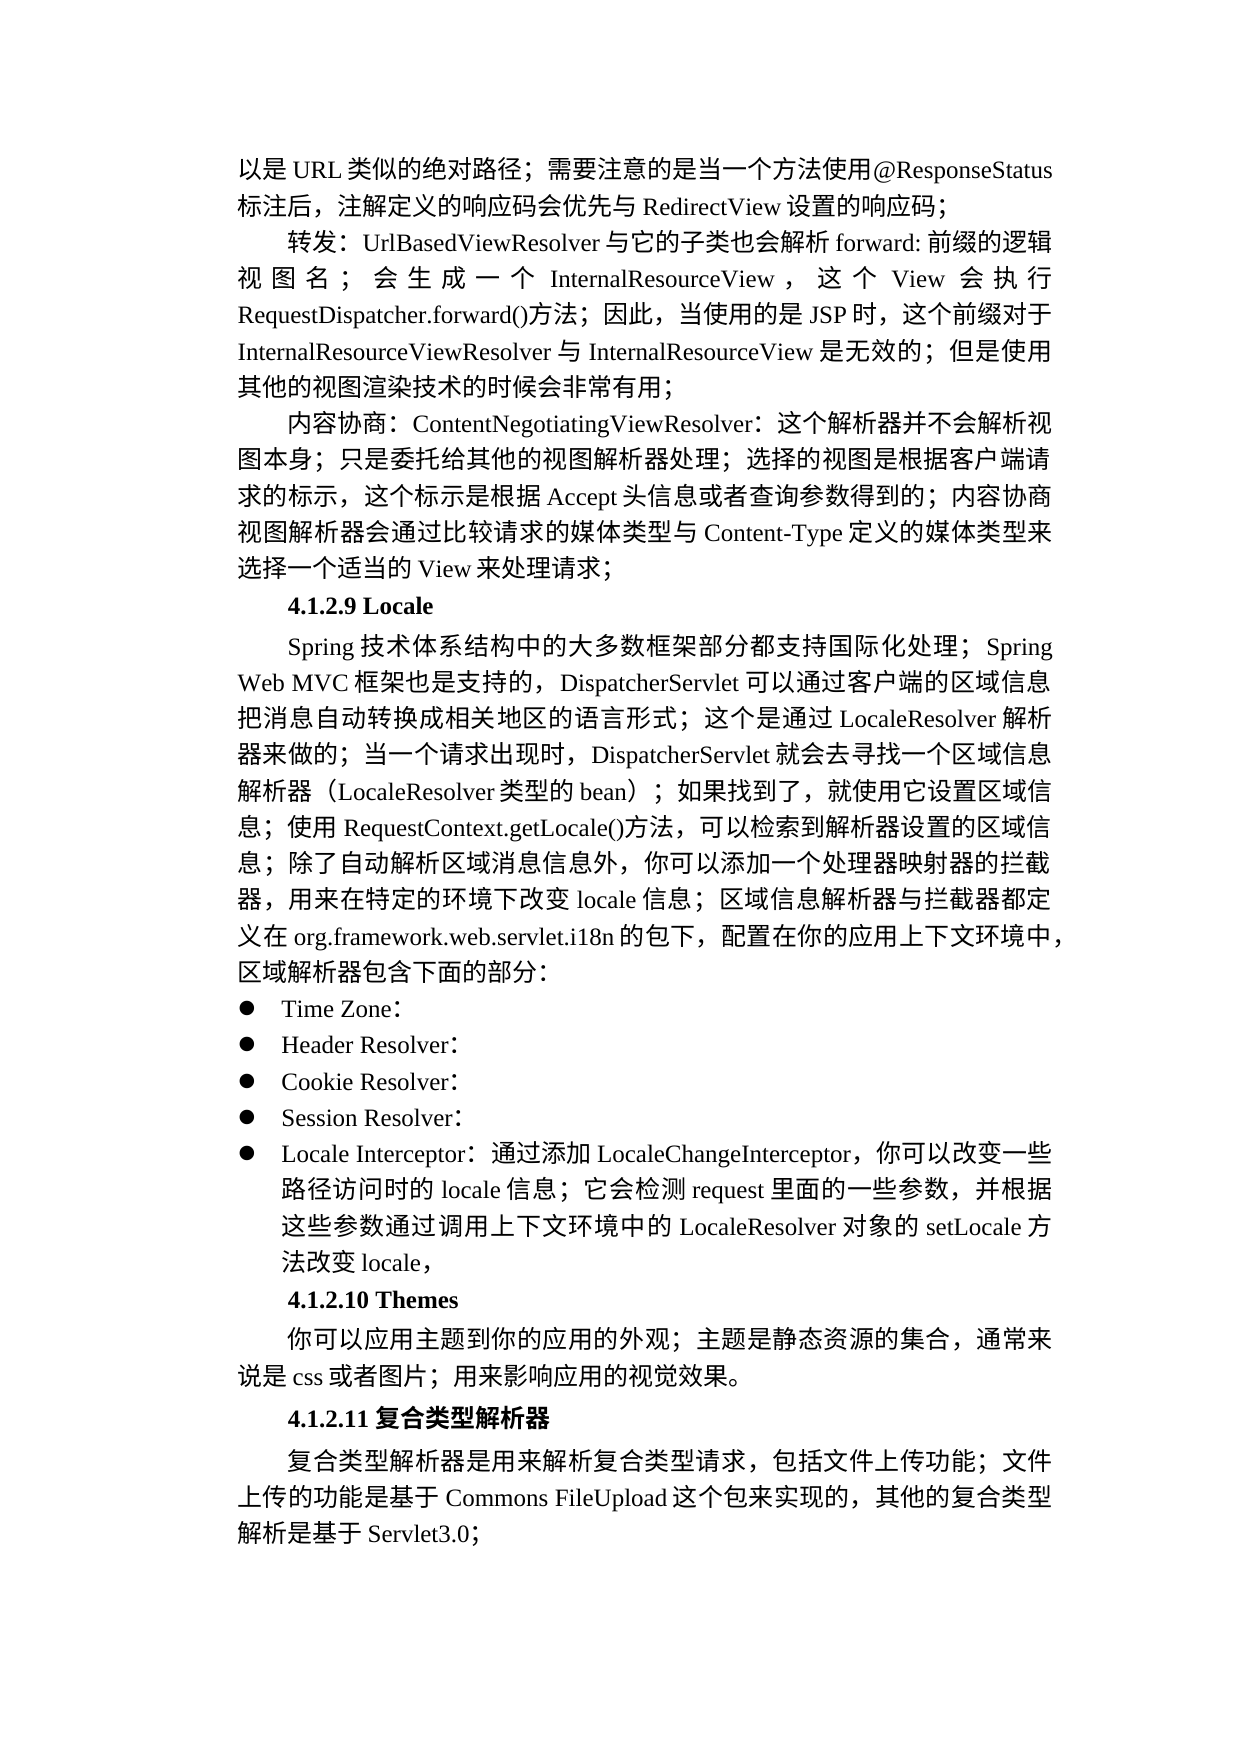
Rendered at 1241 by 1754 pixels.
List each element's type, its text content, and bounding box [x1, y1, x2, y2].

subtitle 4.1.2.11 复合类型解析器 [237, 1399, 1053, 1435]
list Locale Interceptor：通过添加LocaleChangeInterceptor，你可以改变一些路径访问时的locale信息；它会检测request里面的一些参数，并根据这些参数通过调用上下文环境中的LocaleResolver对象的setLocale方法改变locale， [237, 1134, 1053, 1279]
list Session Resolver： [237, 1097, 1053, 1134]
list Header Resolver： [237, 1025, 1053, 1061]
text 内容协商：ContentNegotiatingViewResolver：这个解析器并不会解析视图本身；只是委托给其他的视图解析器处理；选择的视图是根据客户端请求的标示，这个标示是根据Accept头信息或者查询参数得到的；内容协商视图解析器会通过比较请求的媒体类型与Content-Type定义的媒体类型来选择一个适当的View来处理请求； [237, 404, 1053, 585]
list Cookie Resolver： [237, 1061, 1053, 1097]
list Time Zone： [237, 989, 1053, 1025]
text 你可以应用主题到你的应用的外观；主题是静态资源的集合，通常来说是css或者图片；用来影响应用的视觉效果。 [237, 1320, 1053, 1392]
text 复合类型解析器是用来解析复合类型请求，包括文件上传功能；文件上传的功能是基于Commons FileUpload这个包来实现的，其他的复合类型解析是基于Servlet3.0； [237, 1441, 1053, 1550]
subtitle 4.1.2.9 Locale [237, 591, 1053, 620]
text Spring技术体系结构中的大多数框架部分都支持国际化处理；Spring Web MVC框架也是支持的，DispatcherServlet可以通过客户端的区域信息把消息自动转换成相关地区的语言形式；这个是通过LocaleResolver解析器来做的；当一个请求出现时，DispatcherServlet就会去寻找一个区域信息解析器（LocaleResolver类型的bean）；如果找到了，就使用它设置区域信息；使用RequestContext.getLocale()方法，可以检索到解析器设置的区域信息；除了自动解析区域消息信息外，你可以添加一个处理器映射器的拦截器，用来在特定的环境下改变locale信息；区域信息解析器与拦截器都定义在org.framework.web.servlet.i18n的包下，配置在你的应用上下文环境中，区域解析器包含下面的部分： [237, 626, 1053, 989]
subtitle 4.1.2.10 Themes [237, 1285, 1053, 1314]
text 转发：UrlBasedViewResolver与它的子类也会解析forward: 前缀的逻辑视图名；会生成一个InternalResourceView，这个View会执行RequestDispatcher.forward()方法；因此，当使用的是JSP时，这个前缀对于InternalResourceViewResolver与InternalResourceView是无效的；但是使用其他的视图渲染技术的时候会非常有用； [237, 222, 1053, 404]
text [237, 150, 1053, 222]
